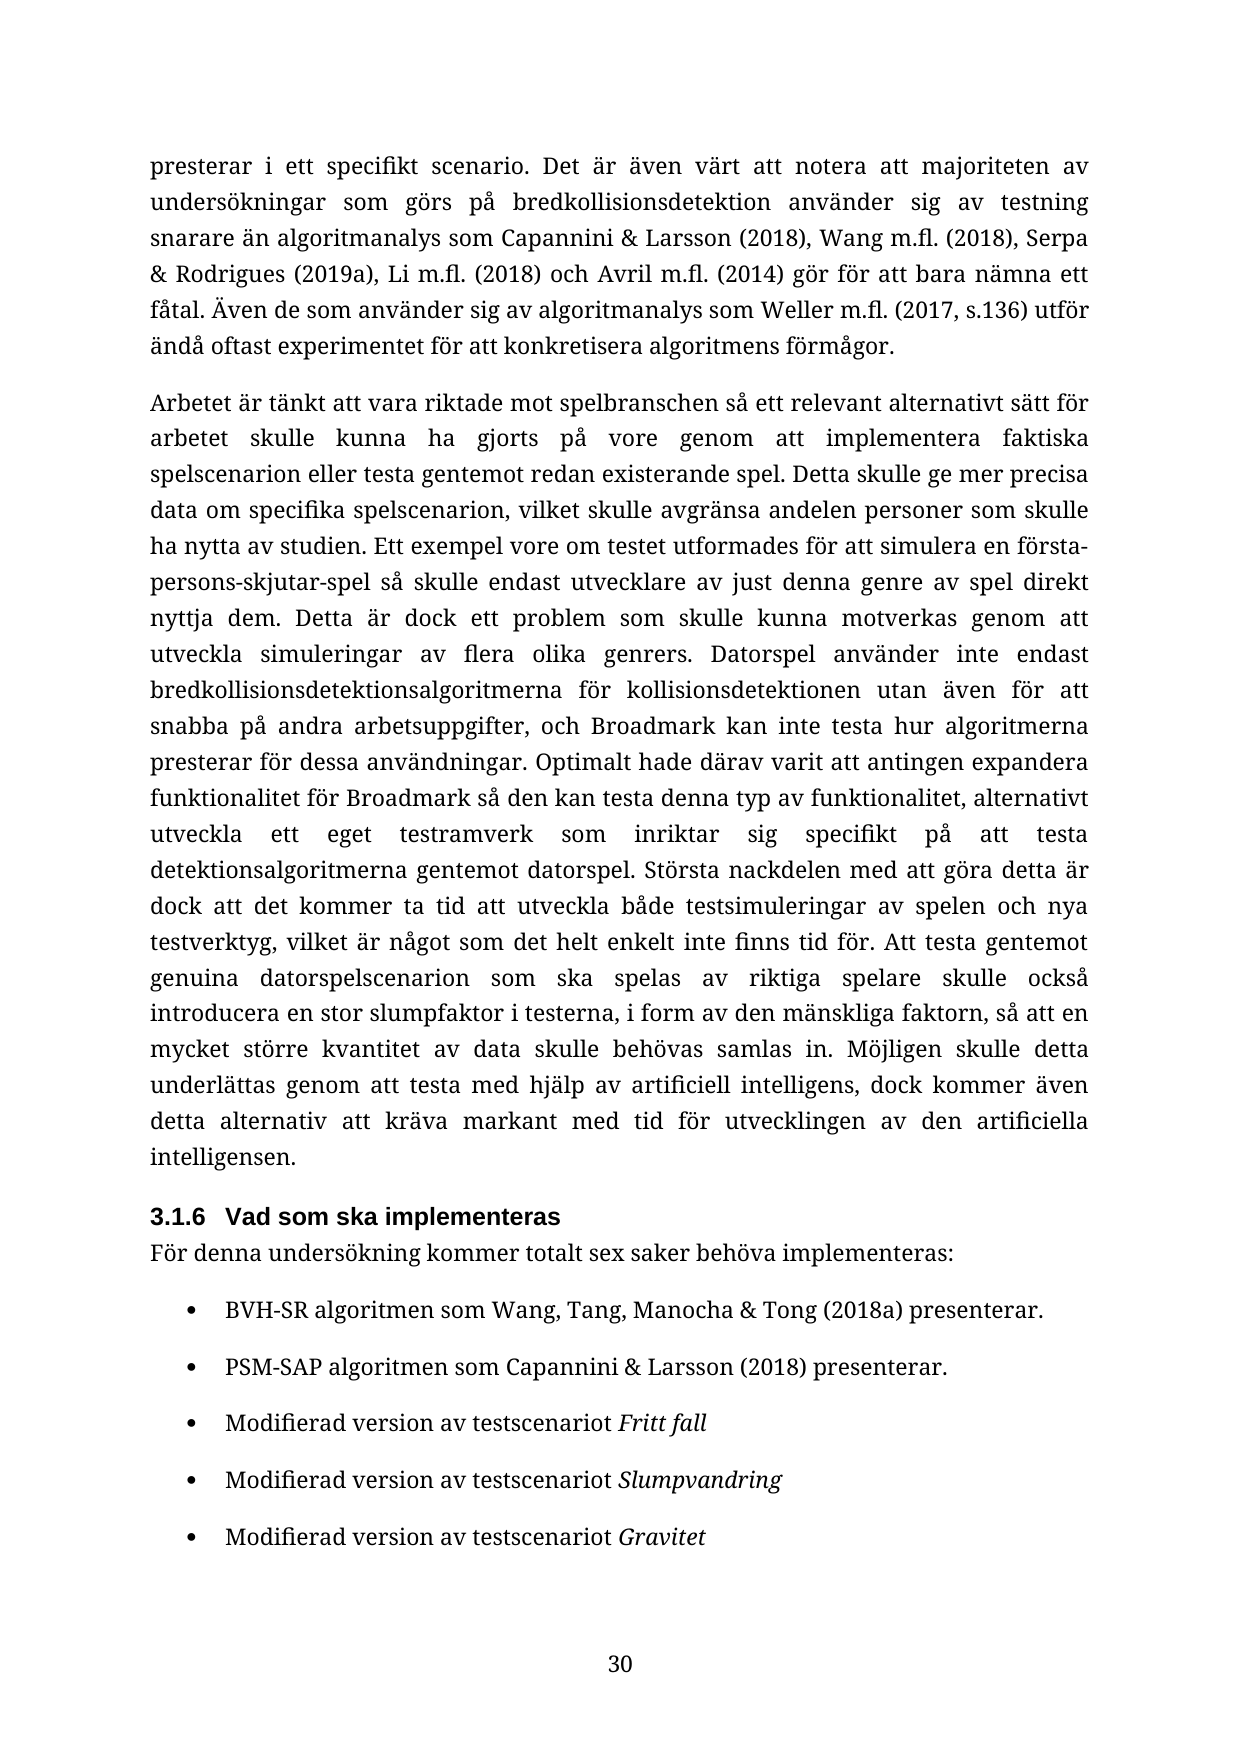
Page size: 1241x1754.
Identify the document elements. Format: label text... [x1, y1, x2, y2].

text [150, 150, 1090, 361]
list PSM-SAP algoritmen som Capannini & Larsson (2018) presenterar. [187, 1351, 1090, 1382]
list BVH-SR algoritmen som Wang, Tang, Manocha & Tong (2018a) presenterar. [187, 1294, 1090, 1325]
list Modifierad version av testscenariot Slumpvandring [187, 1464, 1090, 1495]
subtitle Vad som ska implementeras [150, 1202, 1090, 1231]
list Modifierad version av testscenariot Fritt fall [187, 1407, 1090, 1439]
text För denna undersökning kommer totalt sex saker behöva implementeras: [150, 1237, 1090, 1268]
list Modifierad version av testscenariot Gravitet [187, 1521, 1090, 1552]
text Arbetet är tänkt att vara riktade mot spelbranschen så ett relevant alternativt sätt för arbetet skulle kunna ha gjorts på vore genom att implementera faktiska spelscenarion eller testa gentemot redan existerande spel. Detta skulle ge mer precisa data om specifika spelscenarion, vilket skulle avgränsa andelen personer som skulle ha nytta av studien. Ett exempel vore om testet utformades för att simulera en första-persons-skjutar-spel så skulle endast utvecklare av just denna genre av spel direkt nyttja dem. Detta är dock ett problem som skulle kunna motverkas genom att utveckla simuleringar av flera olika genrers. Datorspel använder inte endast bredkollisionsdetektionsalgoritmerna för kollisionsdetektionen utan även för att snabba på andra arbetsuppgifter, och Broadmark kan inte testa hur algoritmerna presterar för dessa användningar. Optimalt hade därav varit att antingen expandera funktionalitet för Broadmark så den kan testa denna typ av funktionalitet, alternativt utveckla ett eget testramverk som inriktar sig specifikt på att testa detektionsalgoritmerna gentemot datorspel. Största nackdelen med att göra detta är dock att det kommer ta tid att utveckla både testsimuleringar av spelen och nya testverktyg, vilket är något som det helt enkelt inte finns tid för. Att testa gentemot genuina datorspelscenarion som ska spelas av riktiga spelare skulle också introducera en stor slumpfaktor i testerna, i form av den mänskliga faktorn, så att en mycket större kvantitet av data skulle behövas samlas in. Möjligen skulle detta underlättas genom att testa med hjälp av artificiell intelligens, dock kommer även detta alternativ att kräva markant med tid för utvecklingen av den artificiella intelligensen. [150, 386, 1090, 1172]
